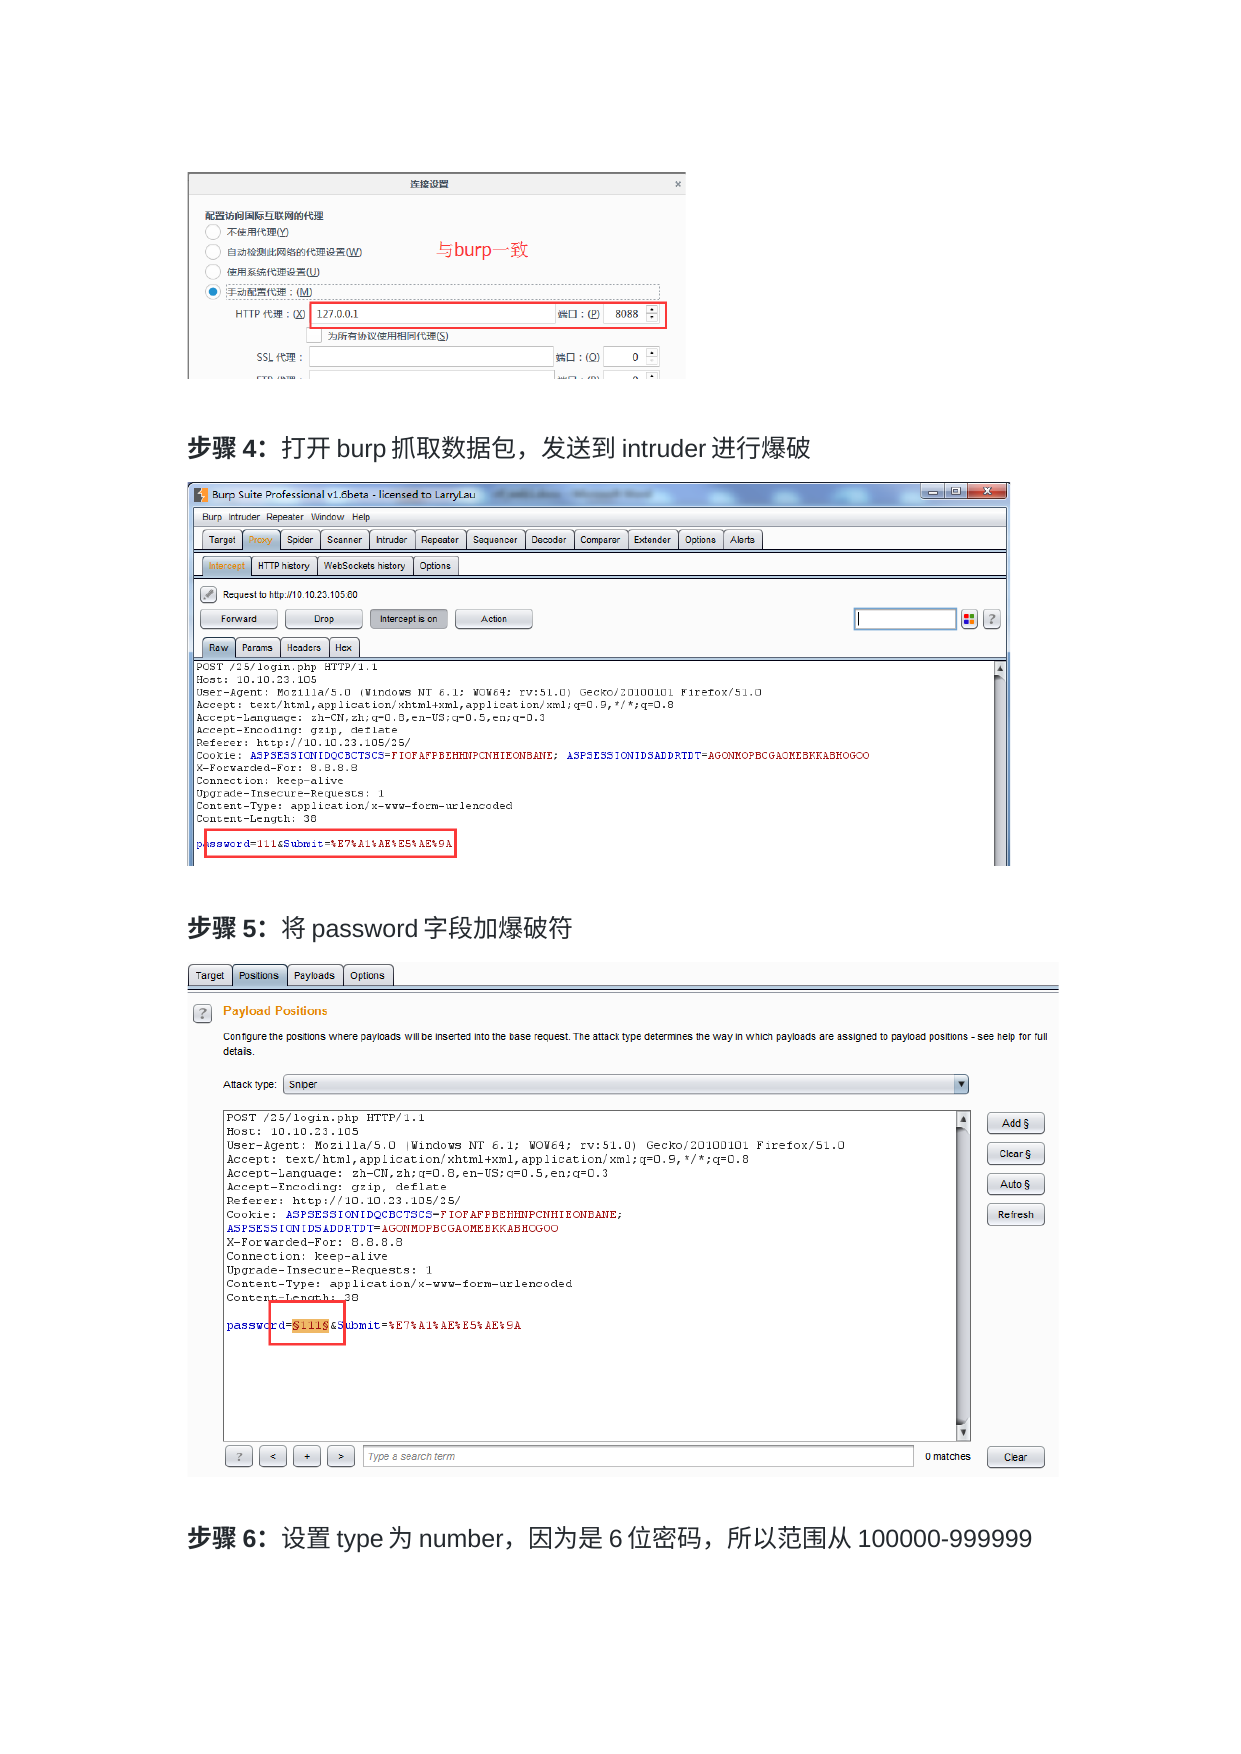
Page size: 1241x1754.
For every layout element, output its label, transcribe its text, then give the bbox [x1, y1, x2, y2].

picture [187, 962, 1059, 1477]
text 步骤4：打开burp抓取数据包，发送到intruder进行爆破 [187, 414, 1053, 479]
text 步骤5：将password字段加爆破符 [187, 894, 1053, 959]
picture [187, 482, 1011, 866]
text 步骤6：设置type为number，因为是6位密码，所以范围从100000-999999 [187, 1504, 1053, 1569]
picture [187, 172, 686, 379]
